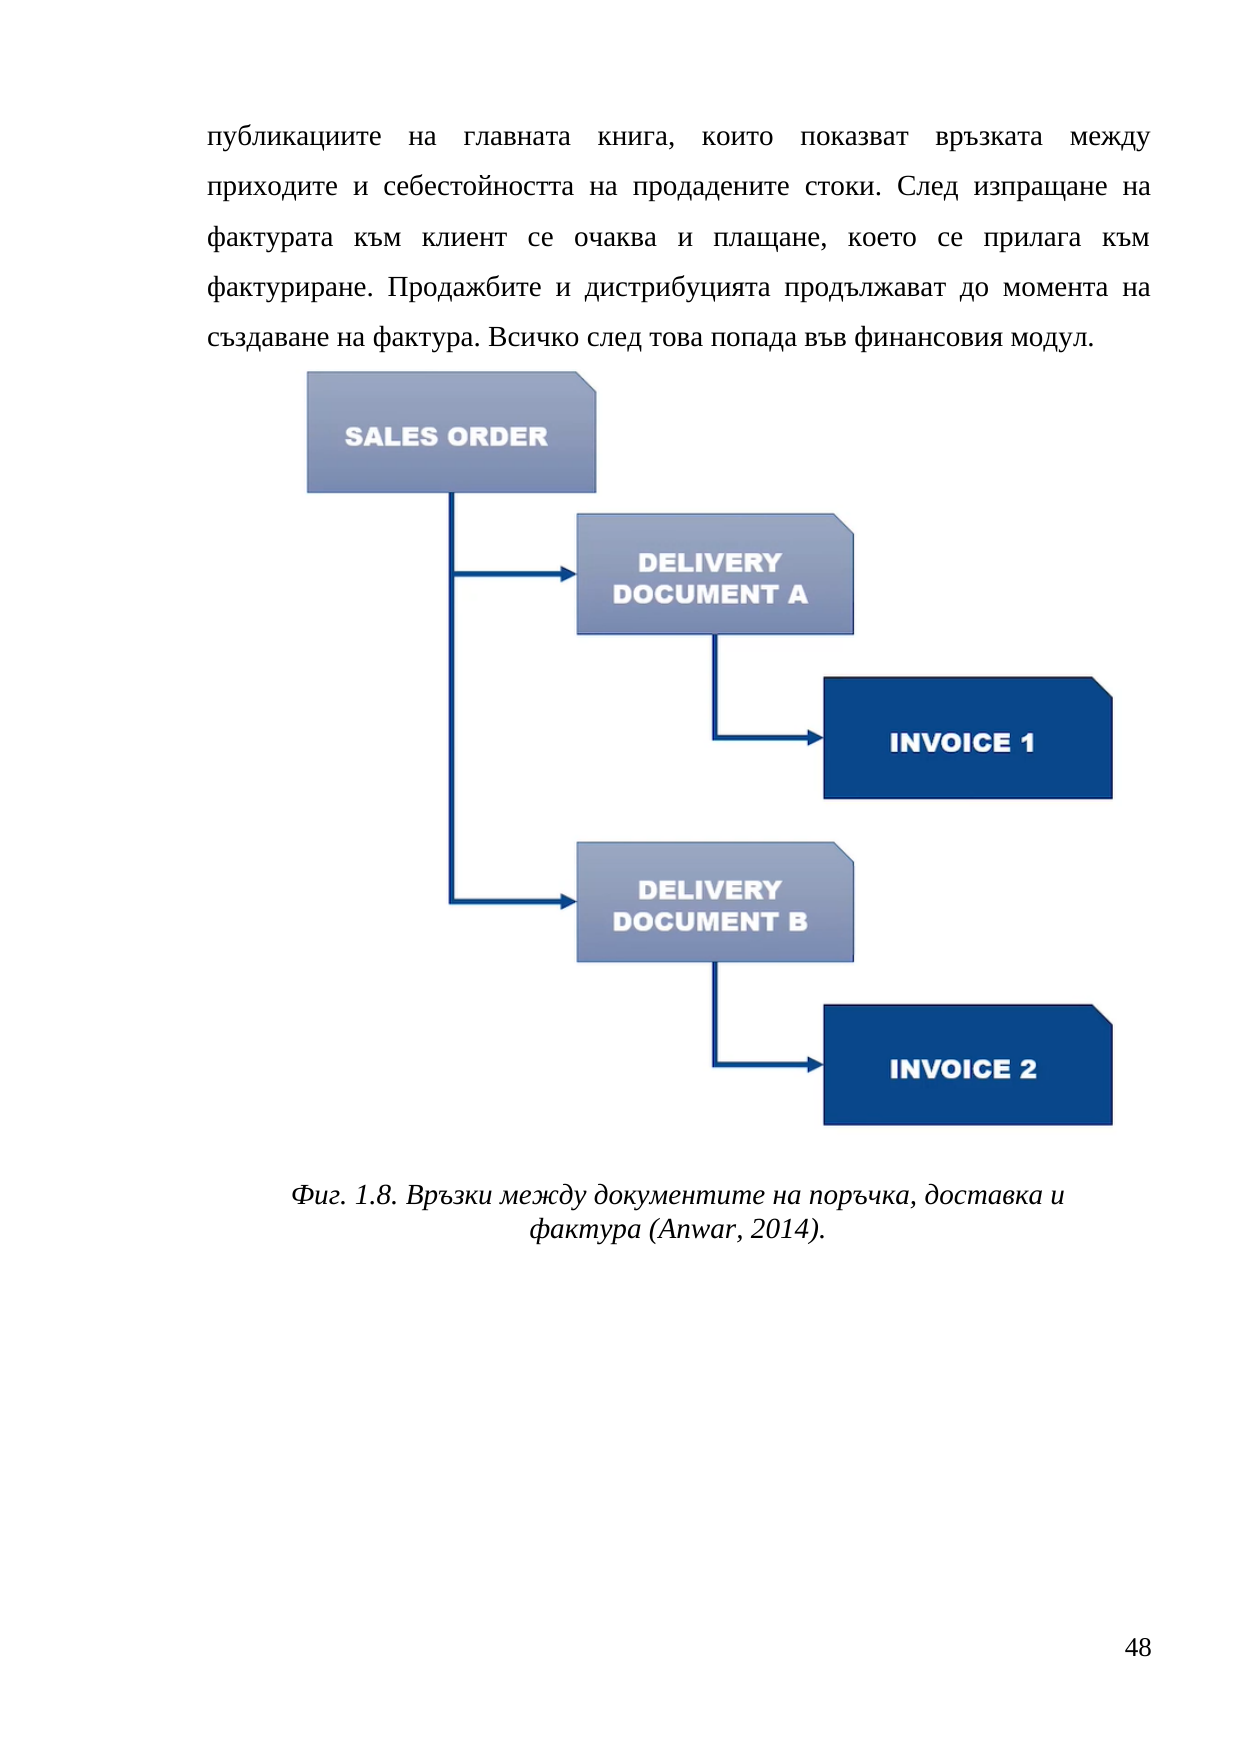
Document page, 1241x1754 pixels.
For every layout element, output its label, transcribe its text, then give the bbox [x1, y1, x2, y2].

picture [295, 369, 1123, 1136]
title Фиг. 1.8. Връзки между документите на поръчка, доставка и фактура (Anwar, 2014). [266, 1177, 1092, 1244]
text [207, 118, 1152, 353]
